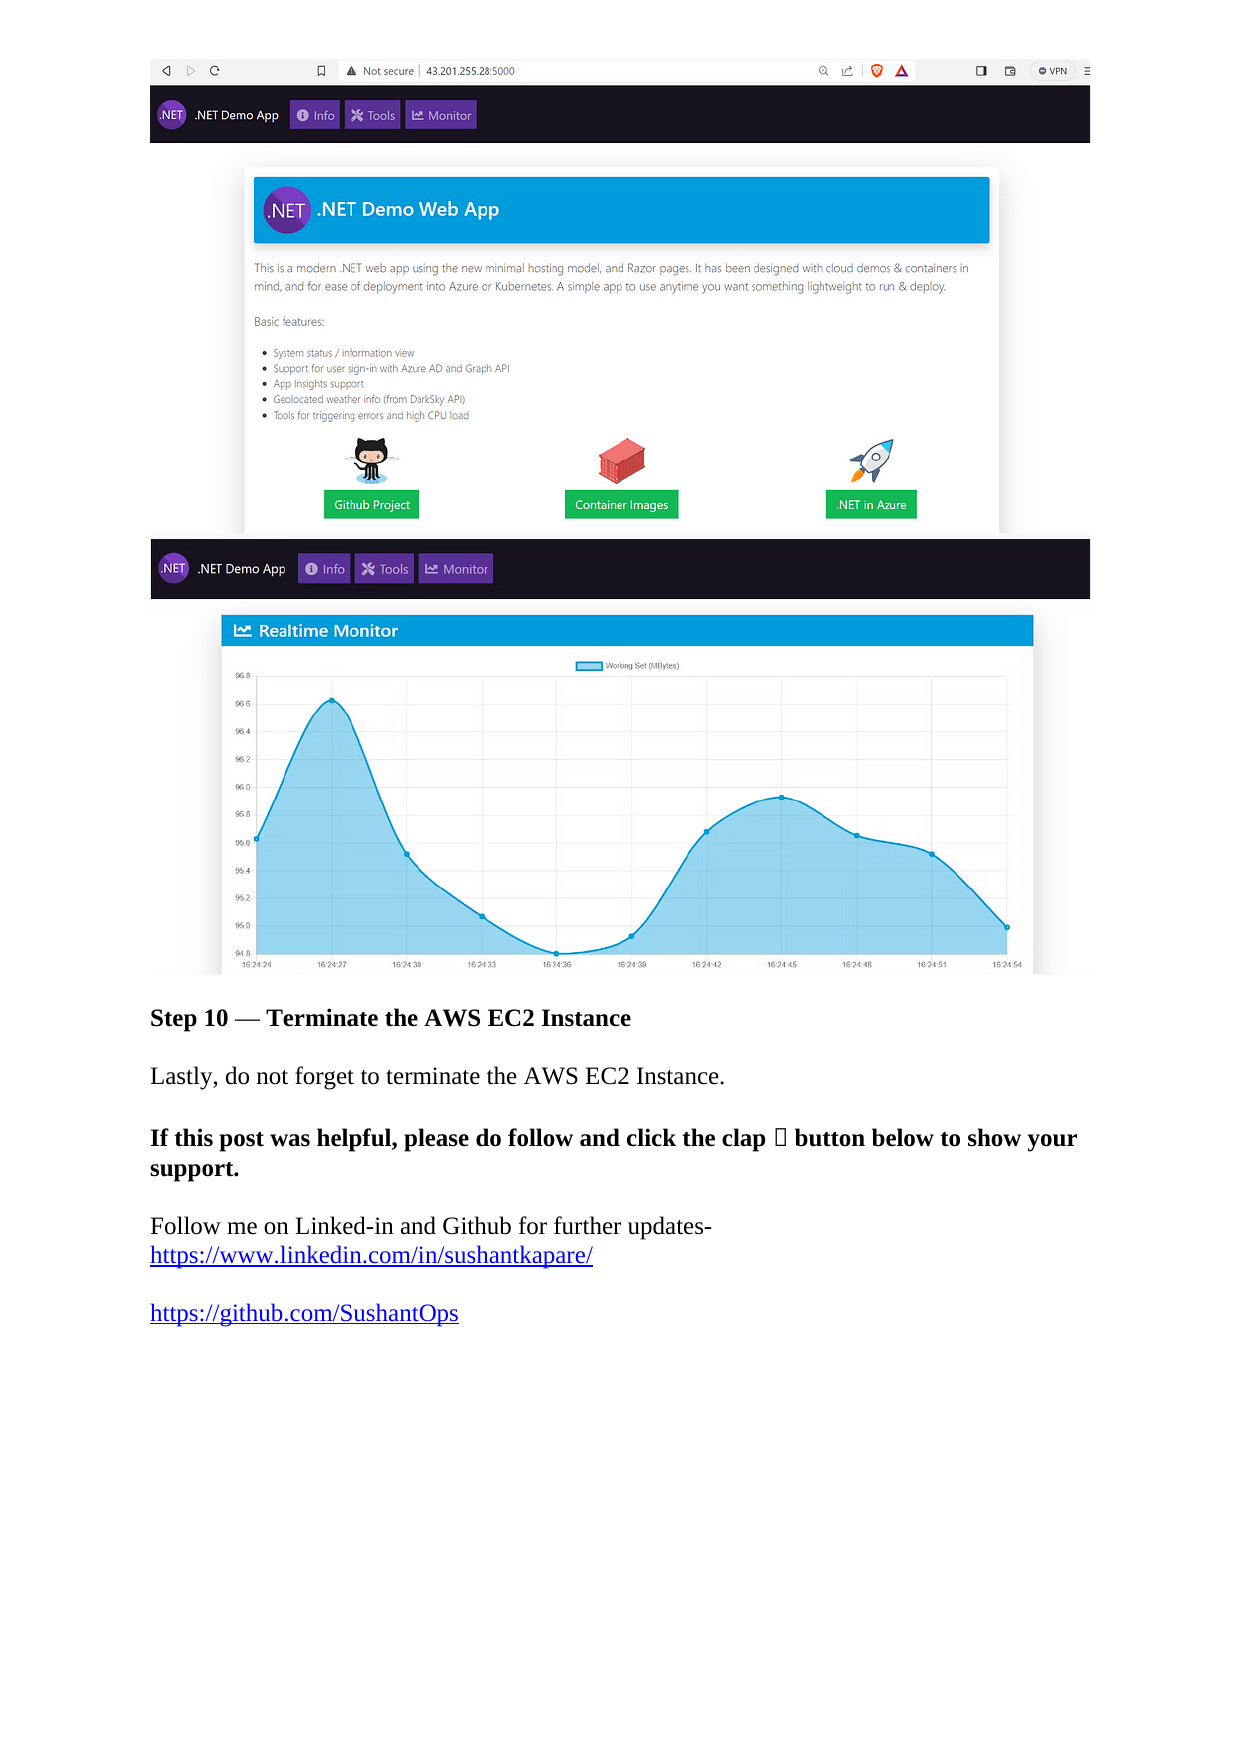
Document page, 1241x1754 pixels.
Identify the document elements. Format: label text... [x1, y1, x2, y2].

text https://github.com/SushantOps [150, 1298, 1090, 1327]
picture [150, 59, 1091, 975]
text If this post was helpful, please do follow and click the clap 👏 button below to show your support. [150, 1119, 1090, 1182]
text Follow me on Linked-in and Github for further updates- https://www.linkedin.com/in/sushantkapare/ [150, 1211, 1090, 1269]
text Lastly, do not forget to terminate the AWS EC2 Instance. [150, 1061, 1090, 1090]
text Step 10 — Terminate the AWS EC2 Instance [150, 1003, 1090, 1032]
